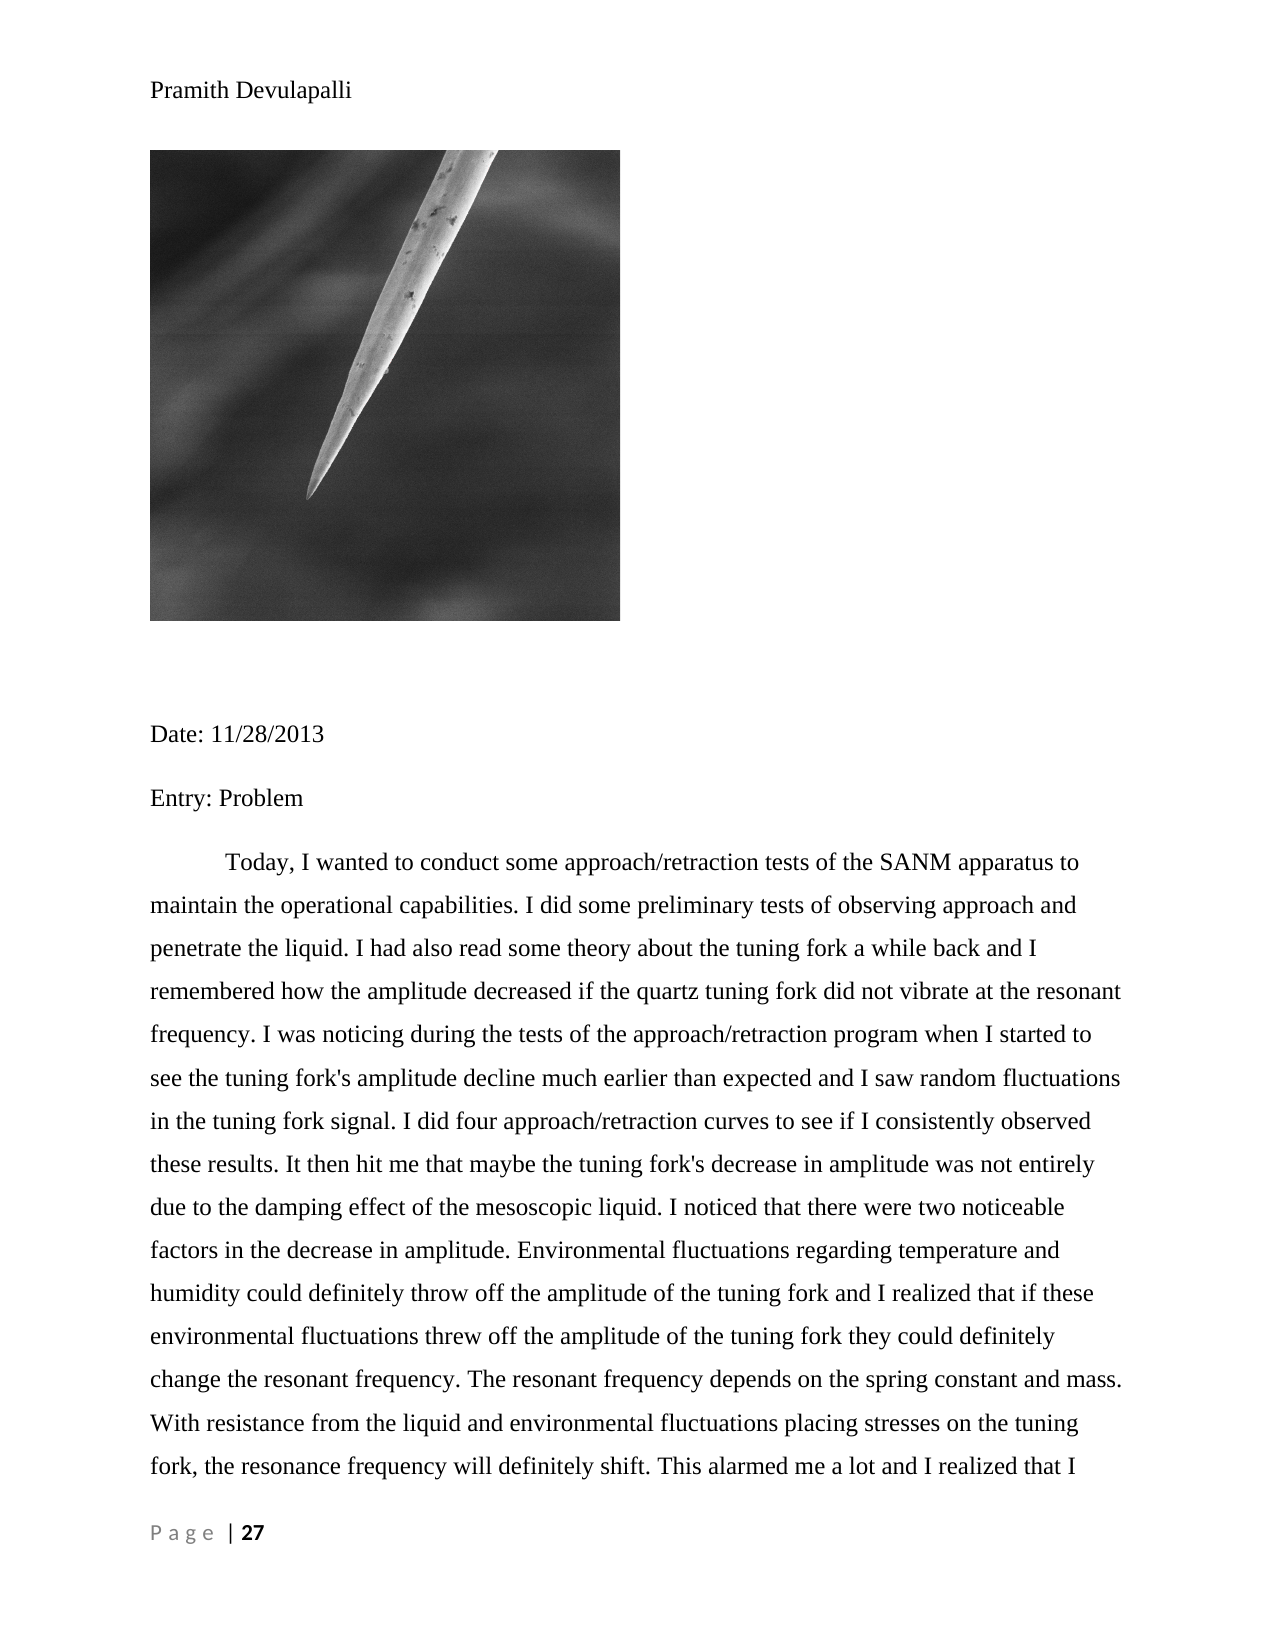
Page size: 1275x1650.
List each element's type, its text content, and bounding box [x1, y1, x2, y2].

picture [150, 150, 621, 621]
text Date: 11/28/2013 [150, 719, 1125, 748]
text Entry: Problem [150, 783, 1125, 812]
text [150, 847, 1125, 1479]
